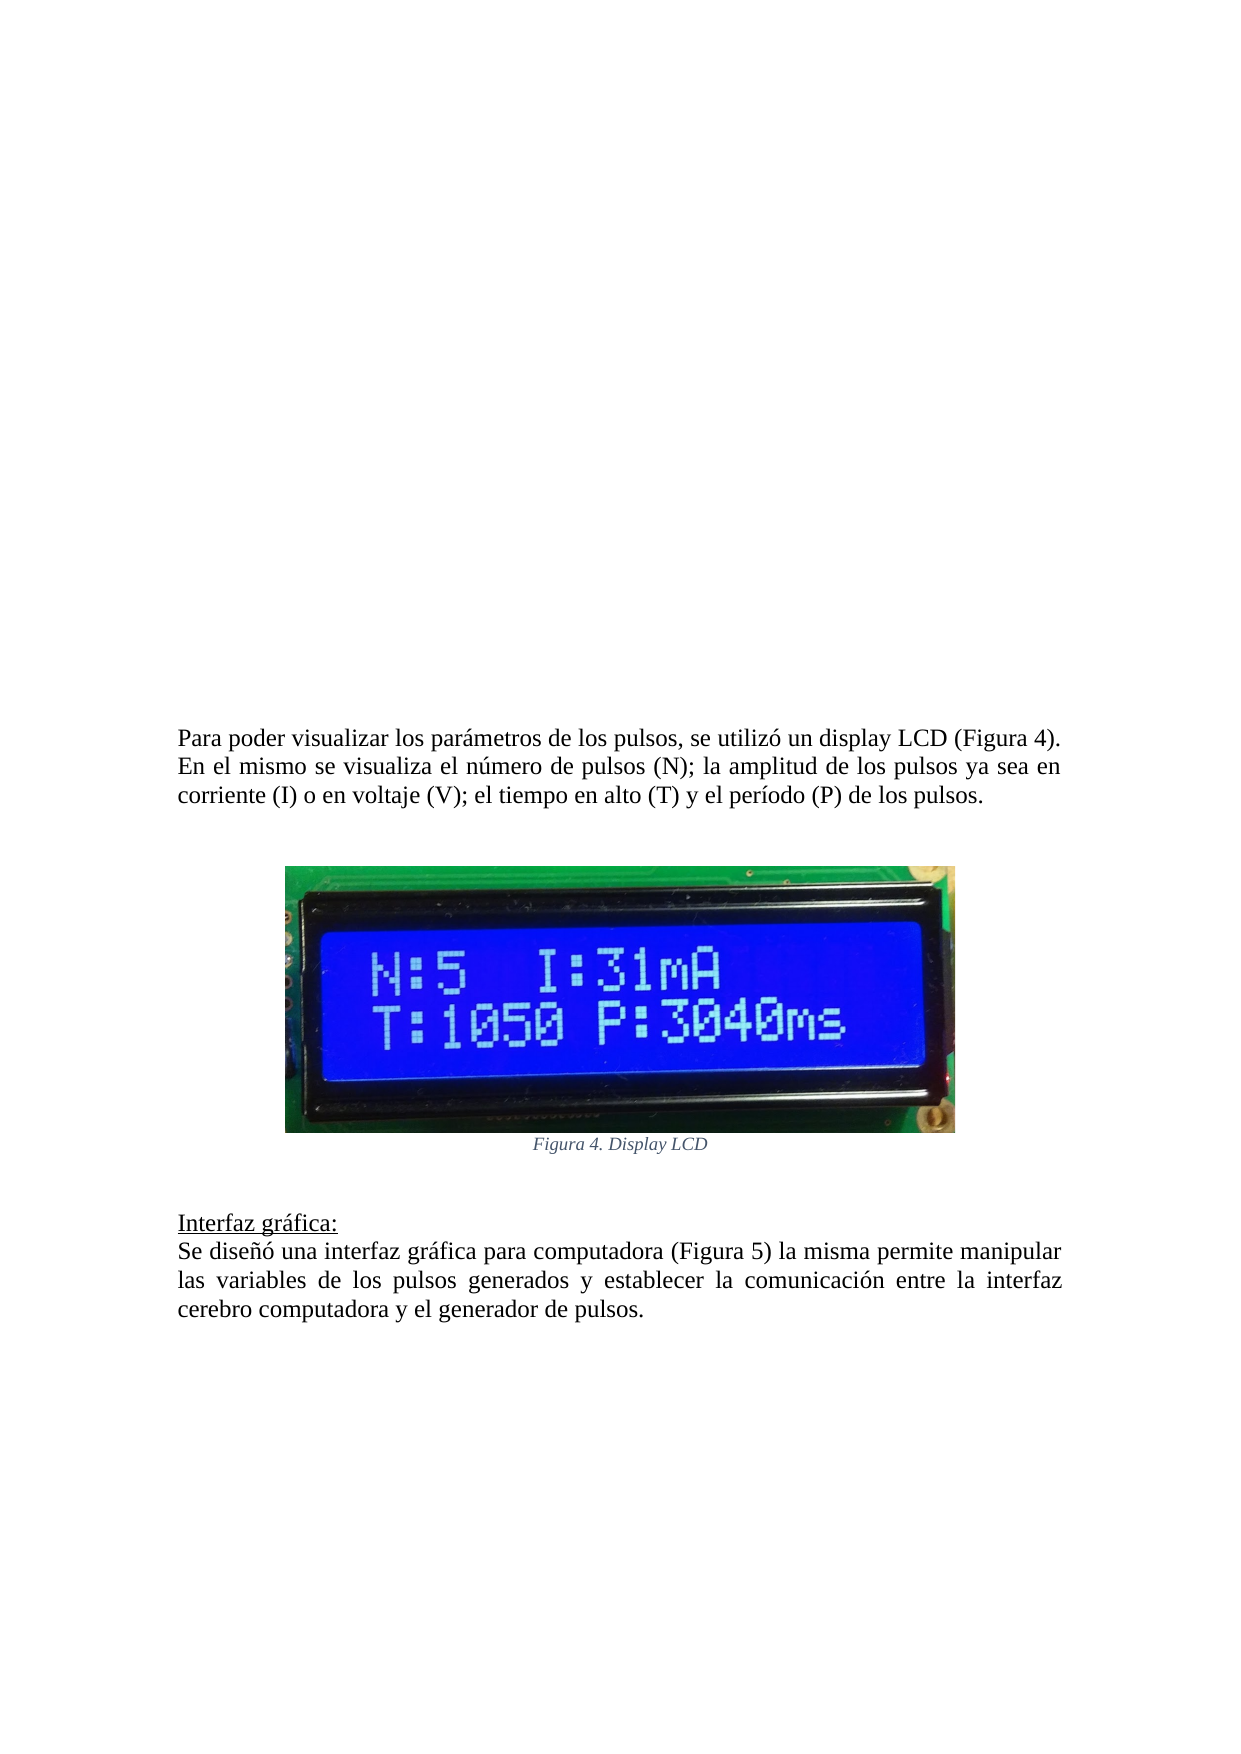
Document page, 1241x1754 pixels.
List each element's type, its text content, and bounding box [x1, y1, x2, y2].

text Se diseñó una interfaz gráfica para computadora (Figura 5) la misma permite manipular las variables de los pulsos generados y establecer la comunicación entre la interfaz cerebro computadora y el generador de pulsos. [177, 1236, 1063, 1323]
picture [285, 866, 956, 1133]
text Figura 4. Display LCD [177, 1132, 1063, 1154]
text Para poder visualizar los parámetros de los pulsos, se utilizó un display LCD (Figura 4). En el mismo se visualiza el número de pulsos (N); la amplitud de los pulsos ya sea en corriente (I) o en voltaje (V); el tiempo en alto (T) y el período (P) de los pulsos. [177, 723, 1063, 809]
subtitle Interfaz gráfica: [177, 1208, 1063, 1236]
